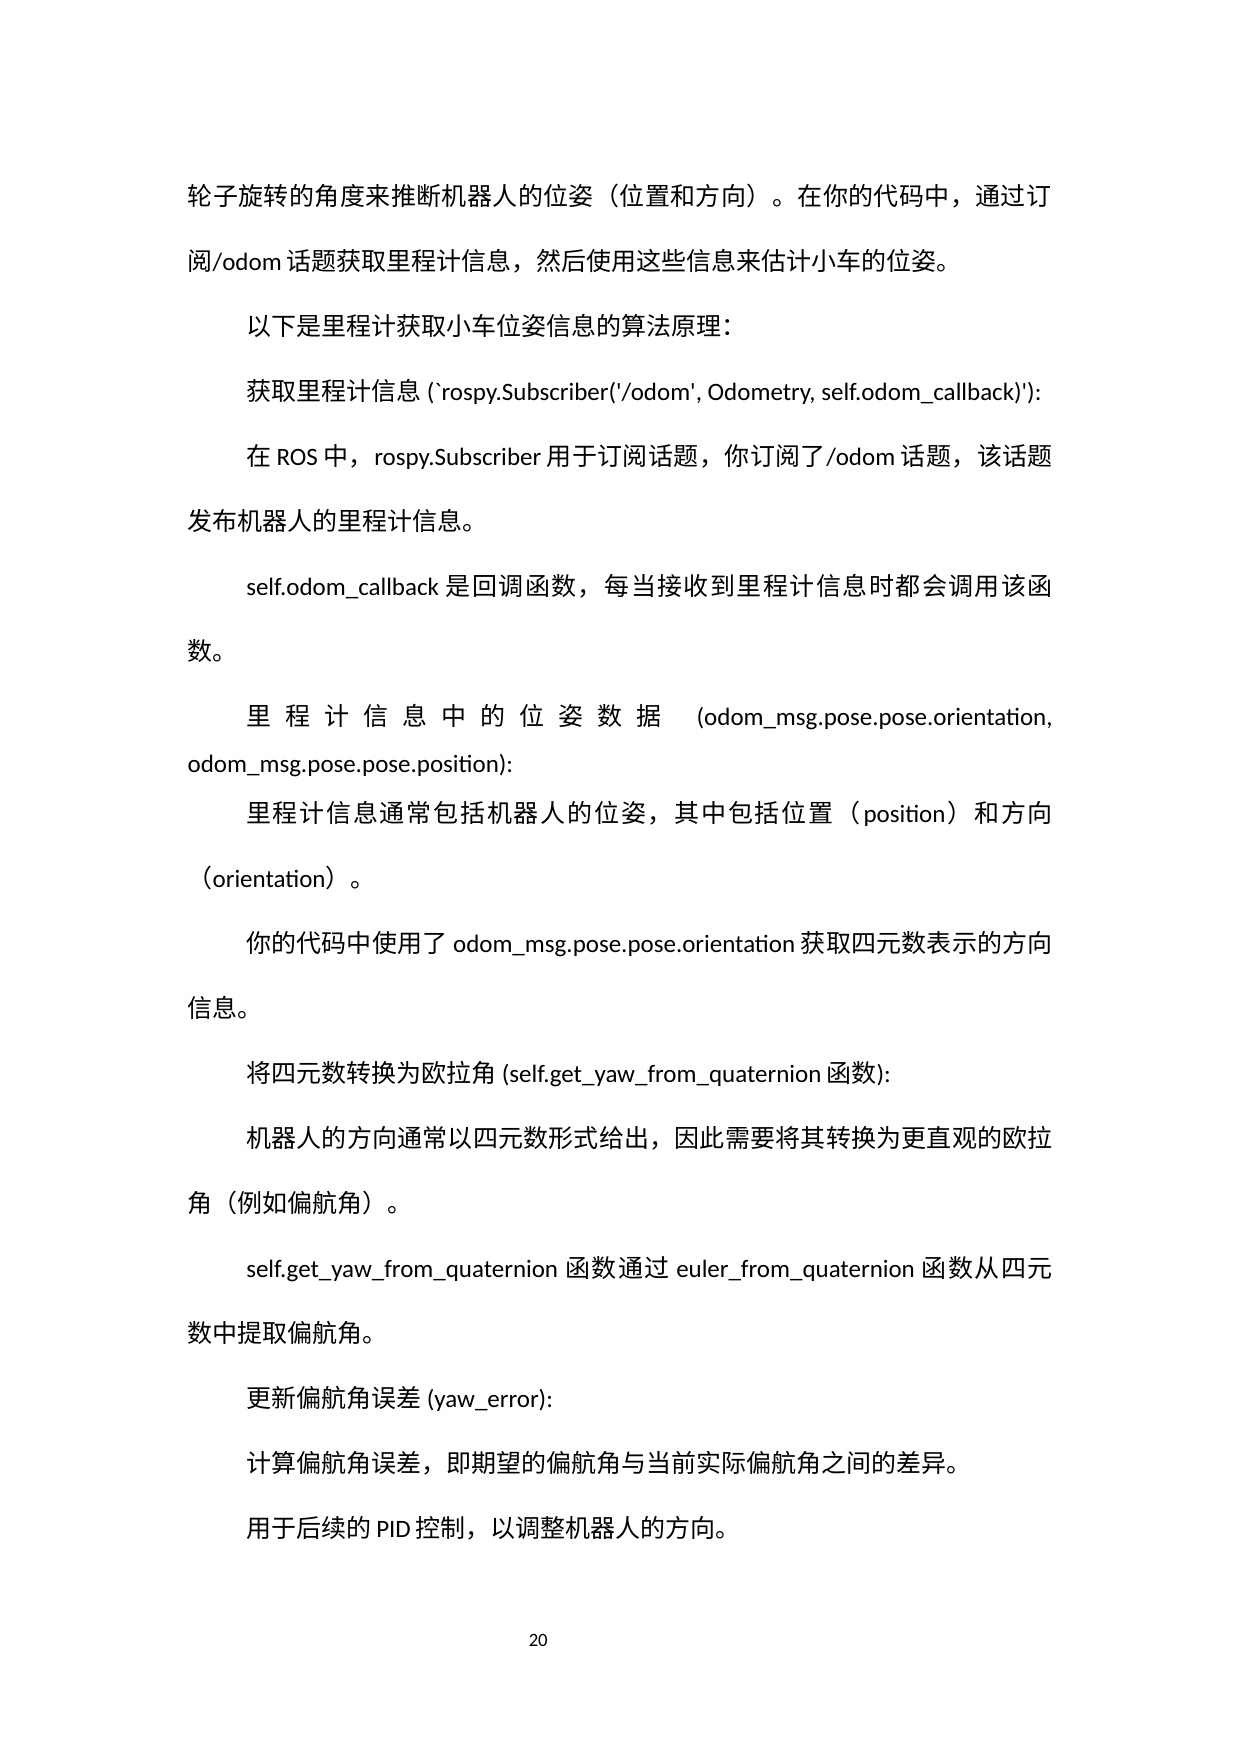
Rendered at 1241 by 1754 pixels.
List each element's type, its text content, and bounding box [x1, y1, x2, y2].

text 你的代码中使用了odom_msg.pose.pose.orientation获取四元数表示的方向信息。 [187, 909, 1053, 1039]
text 计算偏航角误差，即期望的偏航角与当前实际偏航角之间的差异。 [187, 1429, 1053, 1494]
text 将四元数转换为欧拉角 (self.get_yaw_from_quaternion函数): [187, 1039, 1053, 1104]
text 获取里程计信息 (`rospy.Subscriber('/odom', Odometry, self.odom_callback)'): [187, 357, 1053, 422]
text 里程计信息通常包括机器人的位姿，其中包括位置（position）和方向（orientation）。 [187, 779, 1053, 909]
text 用于后续的PID控制，以调整机器人的方向。 [187, 1494, 1053, 1559]
text self.odom_callback是回调函数，每当接收到里程计信息时都会调用该函数。 [187, 552, 1053, 682]
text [187, 162, 1053, 292]
text 在ROS中，rospy.Subscriber用于订阅话题，你订阅了/odom话题，该话题发布机器人的里程计信息。 [187, 422, 1053, 552]
text 更新偏航角误差 (yaw_error): [187, 1364, 1053, 1429]
text 里程计信息中的位姿数据 (odom_msg.pose.pose.orientation, odom_msg.pose.pose.position): [187, 682, 1053, 779]
text self.get_yaw_from_quaternion函数通过euler_from_quaternion函数从四元数中提取偏航角。 [187, 1234, 1053, 1364]
text 以下是里程计获取小车位姿信息的算法原理： [187, 292, 1053, 357]
text 机器人的方向通常以四元数形式给出，因此需要将其转换为更直观的欧拉角（例如偏航角）。 [187, 1104, 1053, 1234]
